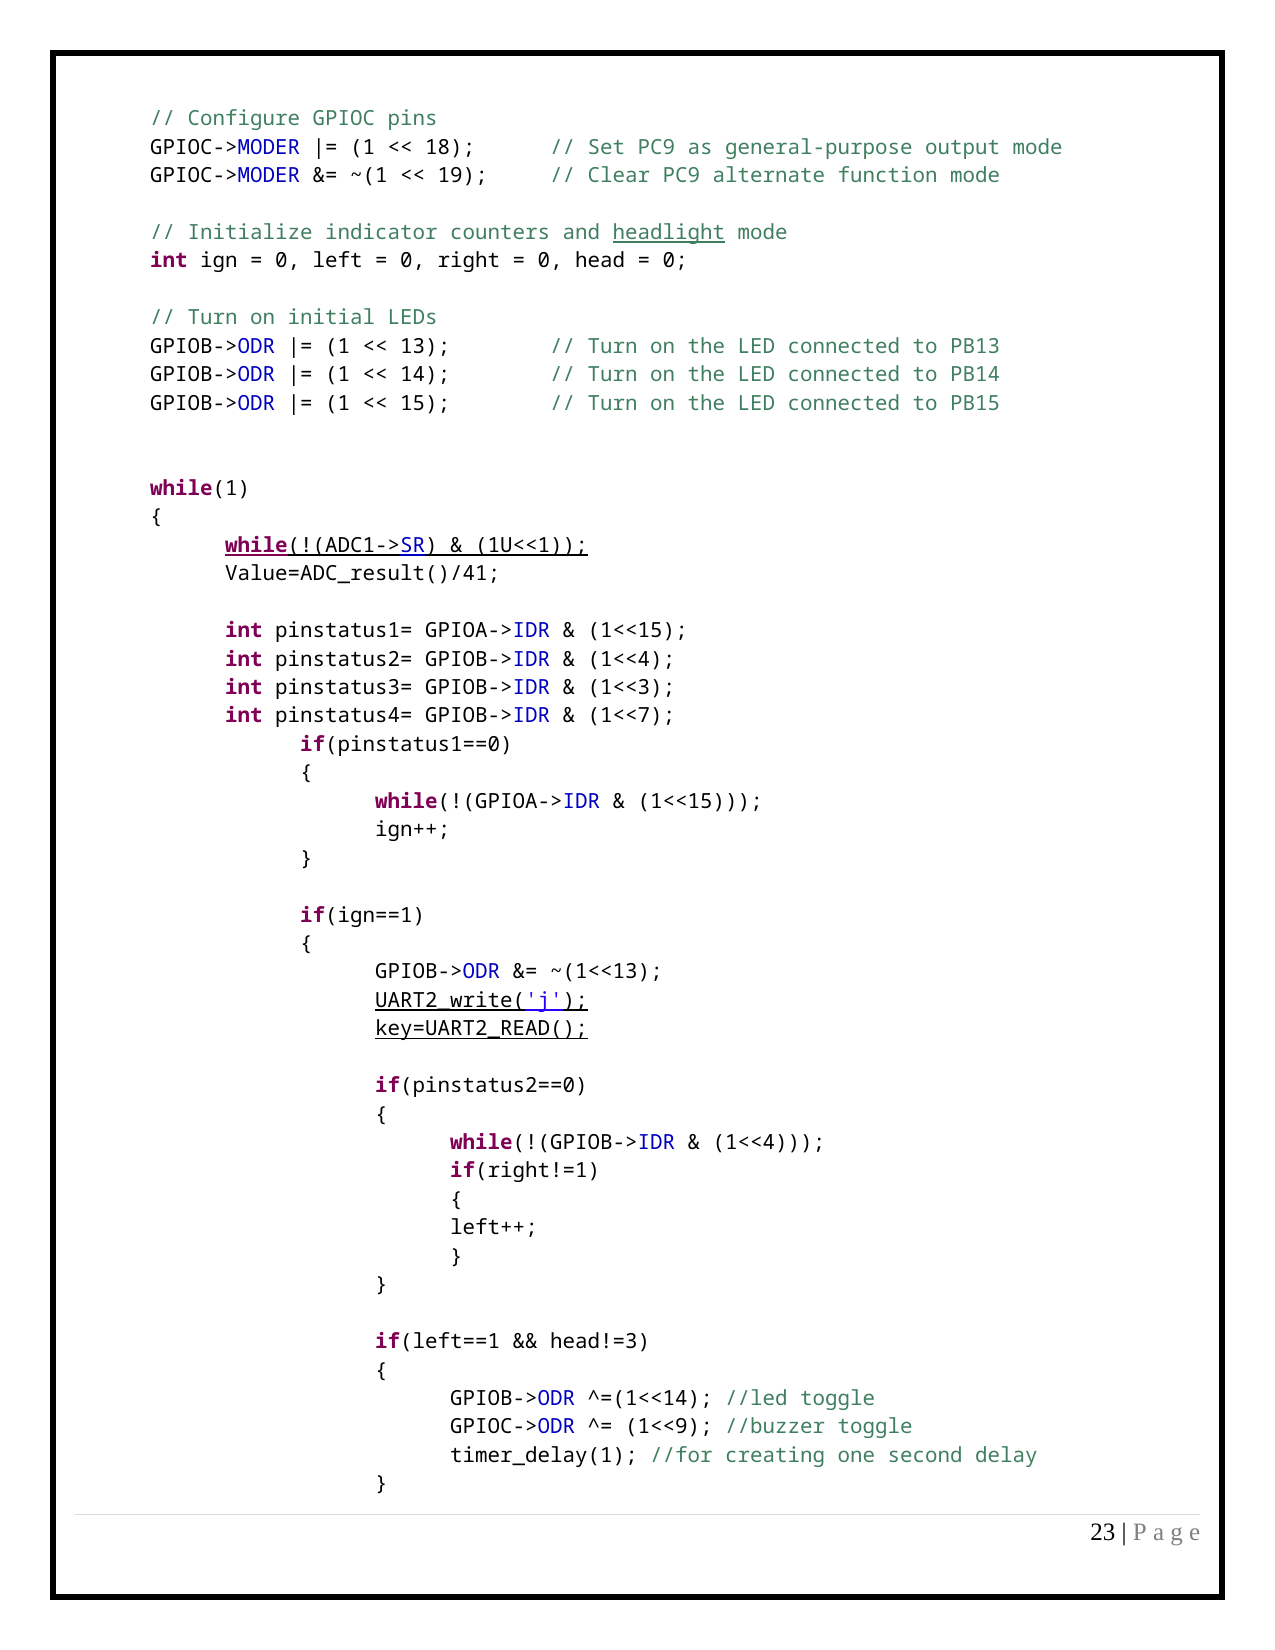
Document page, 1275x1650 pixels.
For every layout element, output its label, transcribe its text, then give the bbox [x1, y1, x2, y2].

text if(ign==1) [75, 900, 1200, 928]
text GPIOC->ODR ^= (1<<9); //buzzer toggle [75, 1412, 1200, 1440]
text while(1) [75, 473, 1200, 502]
text Value=ADC_result()/41; [75, 558, 1200, 587]
text int pinstatus1= GPIOA->IDR & (1<<15); [75, 615, 1200, 644]
text } [75, 1269, 1200, 1298]
text int pinstatus4= GPIOB->IDR & (1<<7); [75, 701, 1200, 729]
text if(pinstatus1==0) [75, 729, 1200, 757]
text GPIOB->ODR |= (1 << 15); // Turn on the LED connected to PB15 [75, 388, 1200, 416]
text timer_delay(1); //for creating one second delay [75, 1440, 1200, 1468]
text left++; [75, 1212, 1200, 1241]
text { [75, 1184, 1200, 1212]
text { [75, 1099, 1200, 1127]
text int ign = 0, left = 0, right = 0, head = 0; [75, 246, 1200, 274]
text // Configure GPIOC pins [75, 103, 1200, 132]
text // Turn on initial LEDs [75, 302, 1200, 331]
text GPIOB->ODR &= ~(1<<13); [75, 957, 1200, 985]
text while(!(GPIOA->IDR & (1<<15))); [75, 786, 1200, 814]
text key=UART2_READ(); [75, 1013, 1200, 1042]
text UART2_write('j'); [75, 985, 1200, 1013]
text GPIOC->MODER &= ~(1 << 19); // Clear PC9 alternate function mode [75, 160, 1200, 189]
text // Initialize indicator counters and headlight mode [75, 217, 1200, 246]
text ign++; [75, 814, 1200, 843]
text while(!(GPIOB->IDR & (1<<4))); [75, 1127, 1200, 1156]
text { [75, 757, 1200, 786]
text } [75, 1241, 1200, 1269]
text int pinstatus3= GPIOB->IDR & (1<<3); [75, 672, 1200, 701]
text } [75, 843, 1200, 871]
text { [75, 928, 1200, 957]
text int pinstatus2= GPIOB->IDR & (1<<4); [75, 644, 1200, 672]
text if(right!=1) [75, 1156, 1200, 1184]
text } [75, 1468, 1200, 1497]
text if(pinstatus2==0) [75, 1070, 1200, 1099]
text GPIOB->ODR |= (1 << 13); // Turn on the LED connected to PB13 [75, 331, 1200, 359]
text { [75, 1355, 1200, 1383]
text if(left==1 && head!=3) [75, 1326, 1200, 1355]
text GPIOB->ODR |= (1 << 14); // Turn on the LED connected to PB14 [75, 359, 1200, 388]
text GPIOC->MODER |= (1 << 18); // Set PC9 as general-purpose output mode [75, 132, 1200, 160]
text while(!(ADC1->SR) & (1U<<1)); [75, 530, 1200, 558]
text GPIOB->ODR ^=(1<<14); //led toggle [75, 1383, 1200, 1412]
text { [75, 502, 1200, 530]
